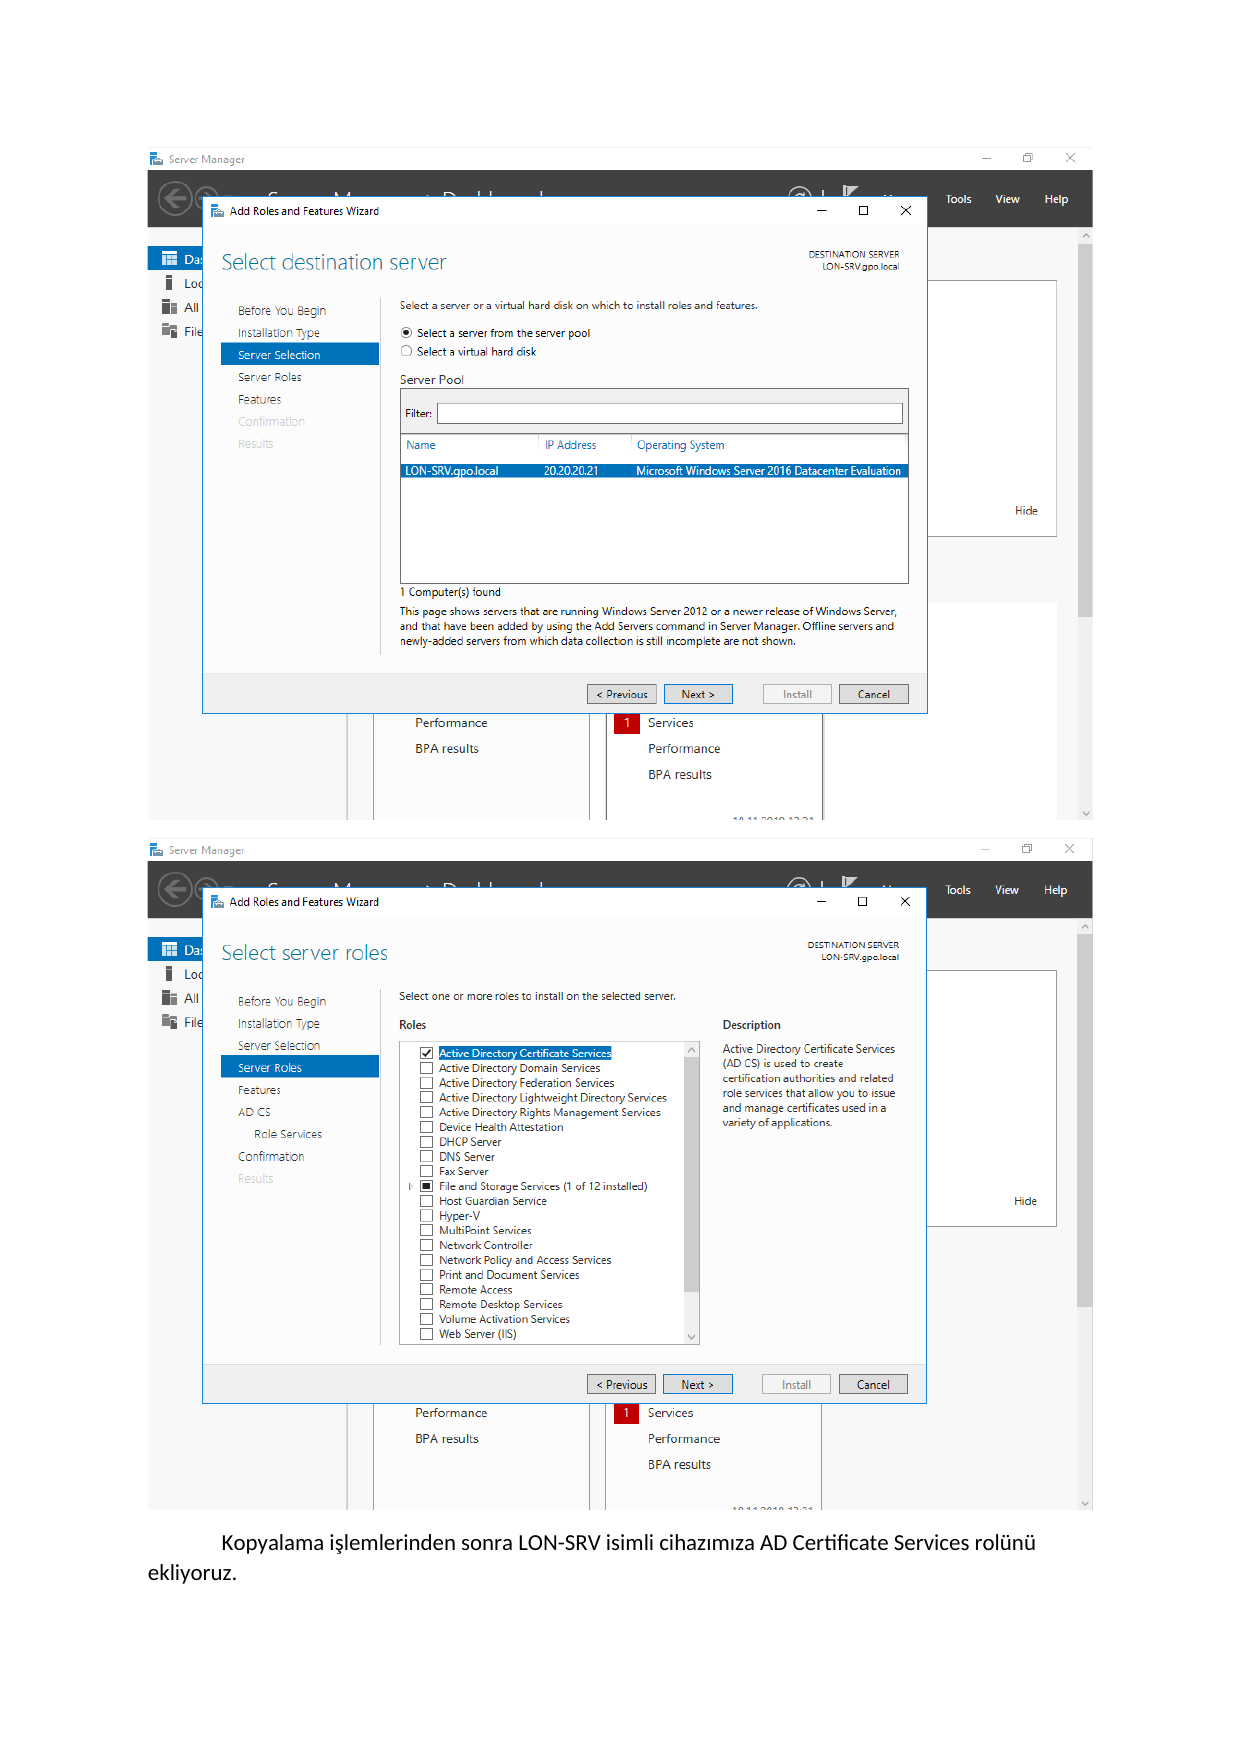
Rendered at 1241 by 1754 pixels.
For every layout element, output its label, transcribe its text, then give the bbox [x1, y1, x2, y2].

picture [147, 838, 1093, 1510]
text Kopyalama işlemlerinden sonra LON-SRV isimli cihazımıza AD Certificate Services rolünü ekliyoruz. [148, 1528, 1093, 1587]
picture [147, 147, 1093, 820]
